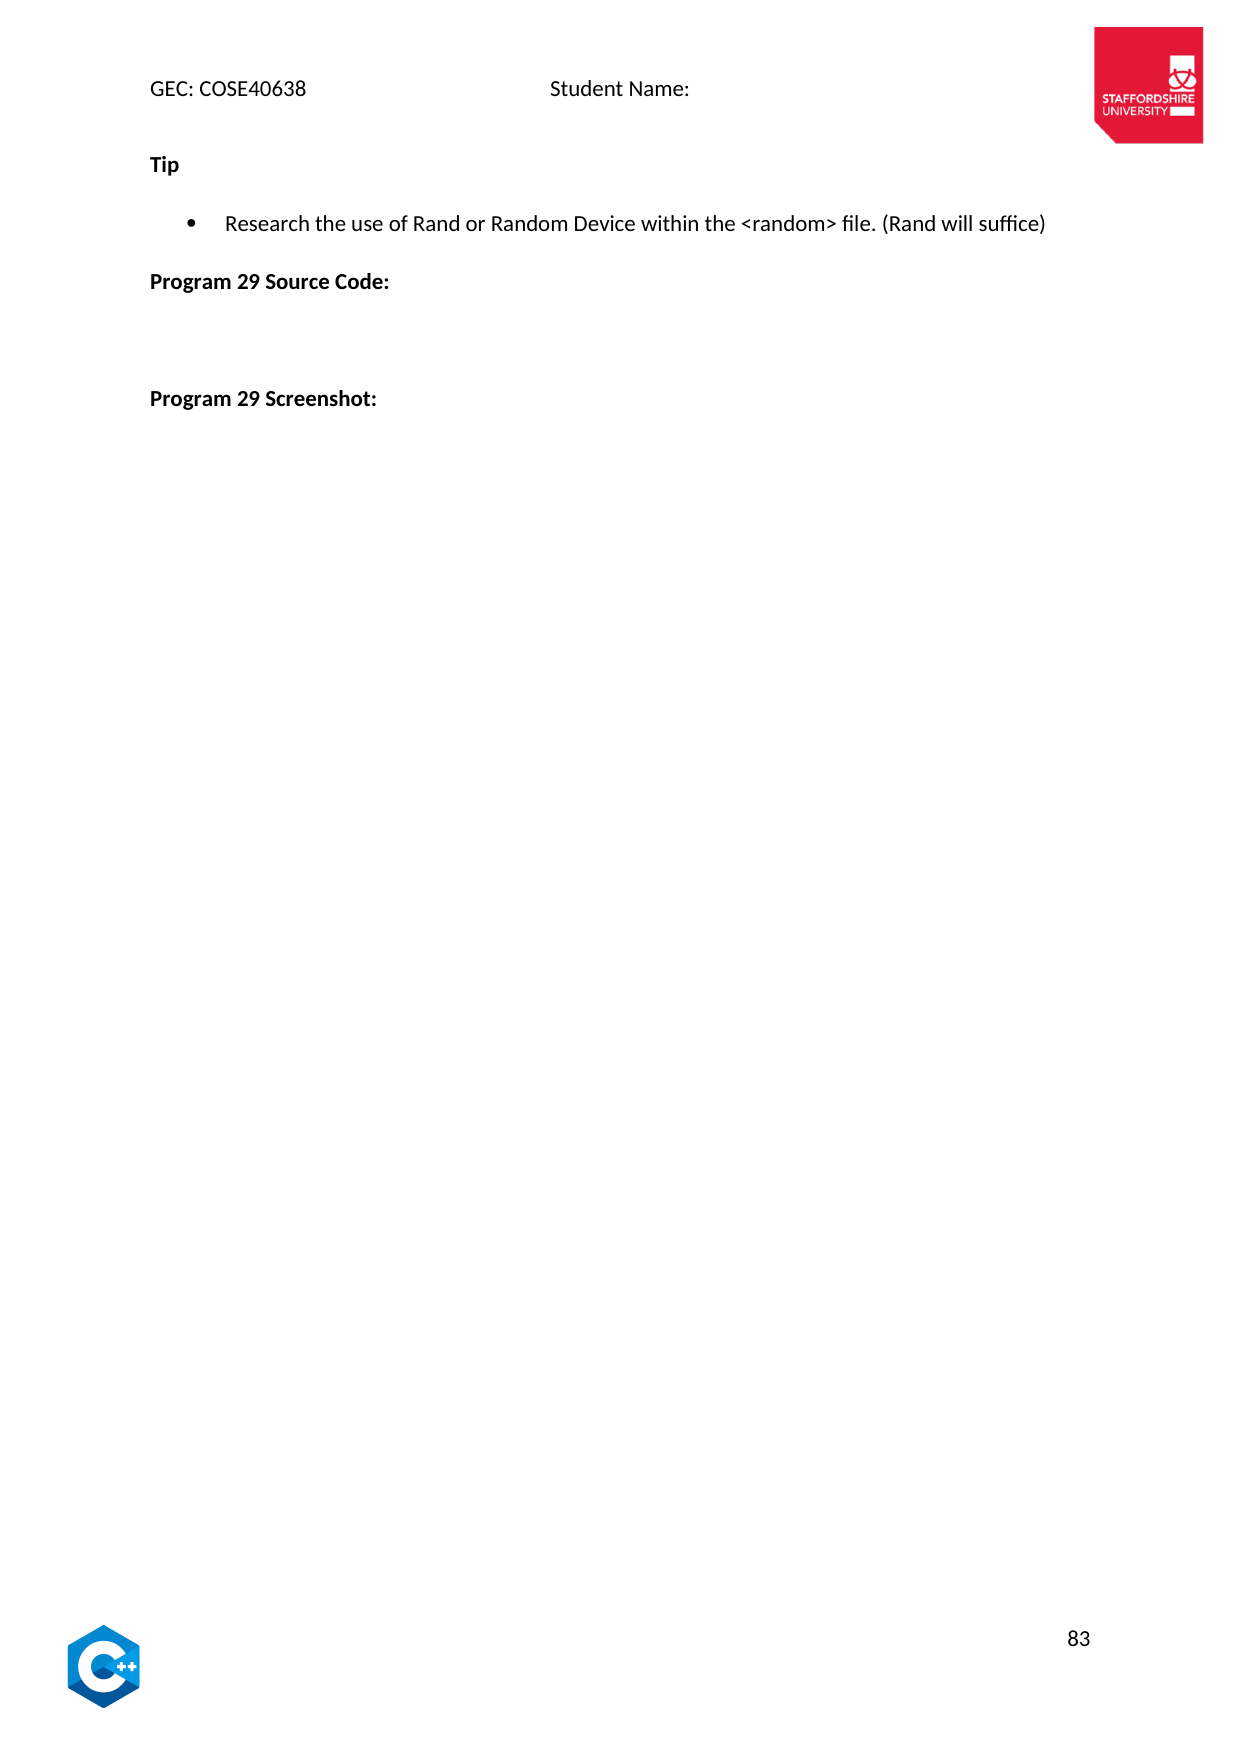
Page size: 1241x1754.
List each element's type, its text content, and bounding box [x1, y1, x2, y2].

text Program 29 Screenshot: [150, 384, 1090, 413]
picture [53, 1625, 150, 1708]
list Research the use of Rand or Random Device within the <random> file. (Rand will suffice) [187, 209, 1090, 237]
text Program 29 Source Code: [150, 267, 1090, 295]
text Tip [150, 150, 1090, 178]
picture [1088, 27, 1209, 148]
